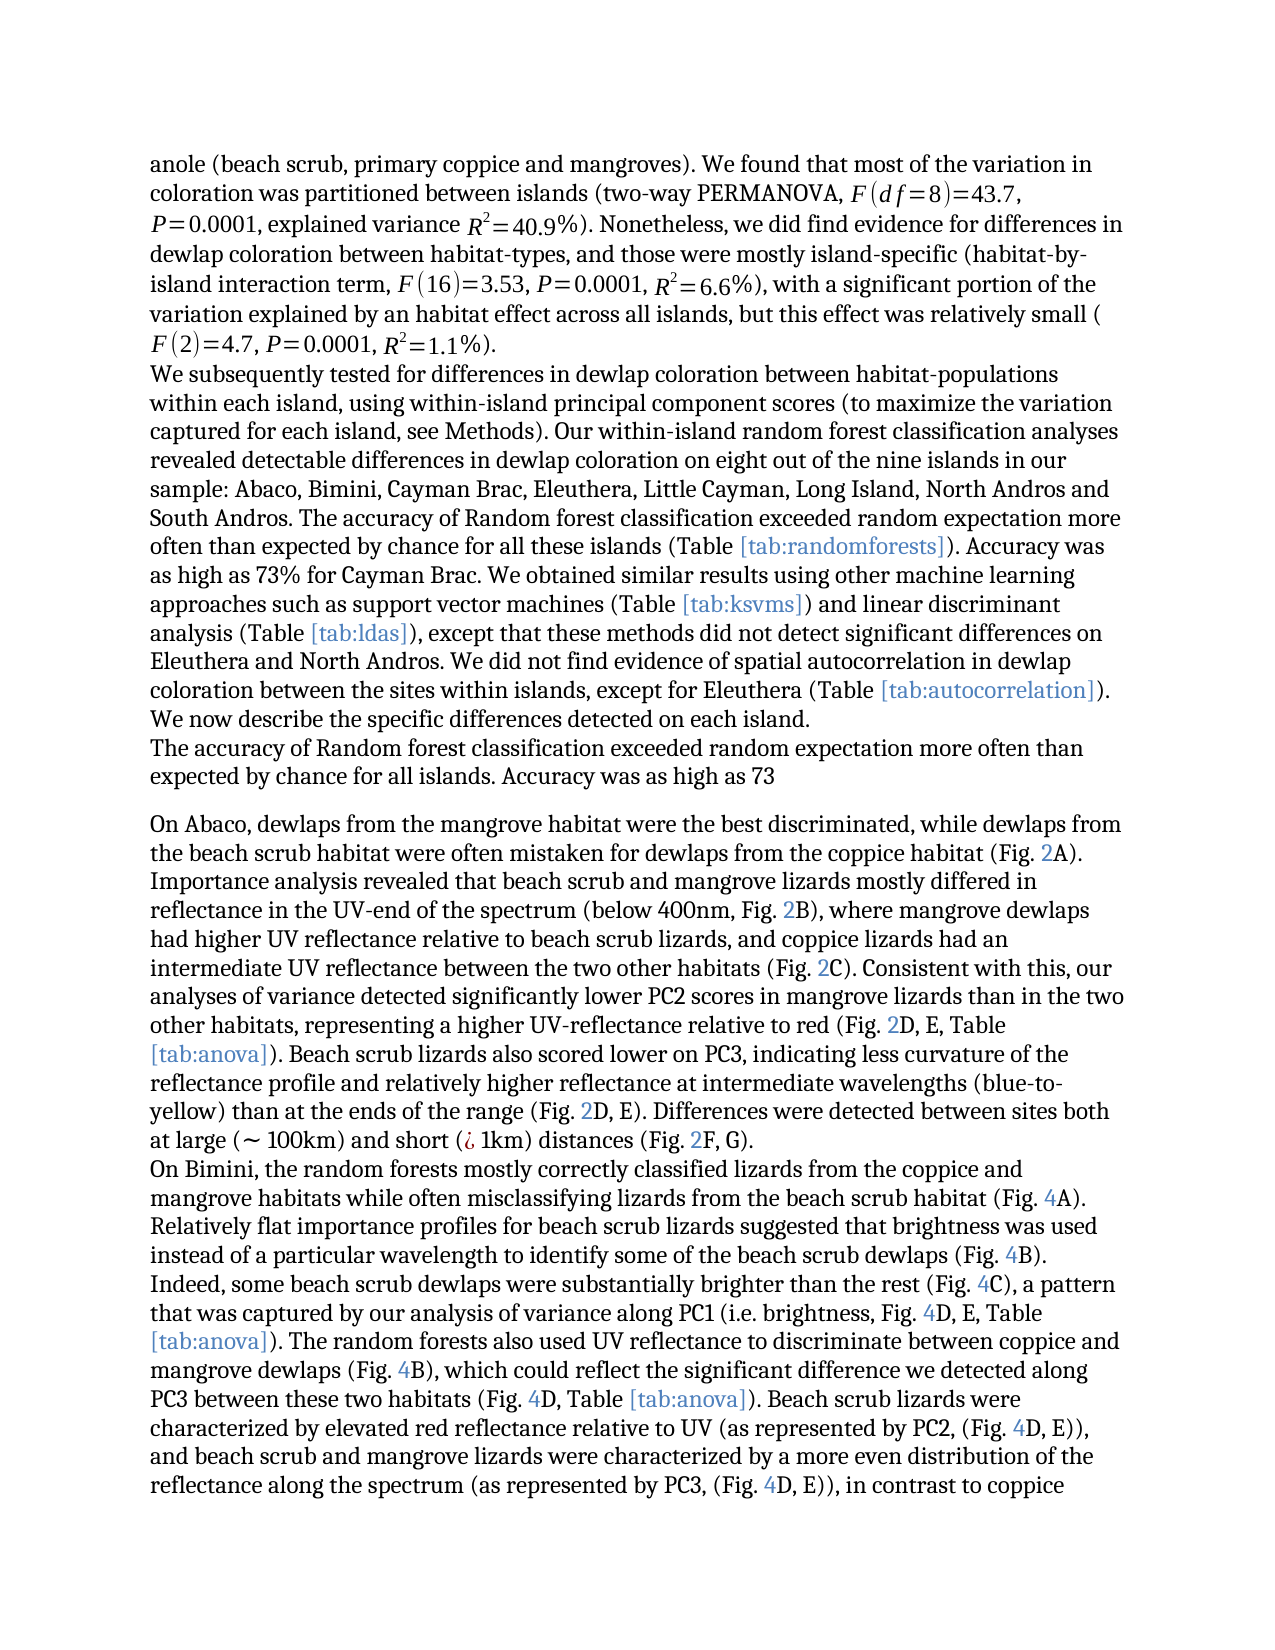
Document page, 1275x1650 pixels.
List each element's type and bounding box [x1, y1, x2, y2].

text [150, 810, 1125, 1500]
text [150, 150, 1125, 791]
